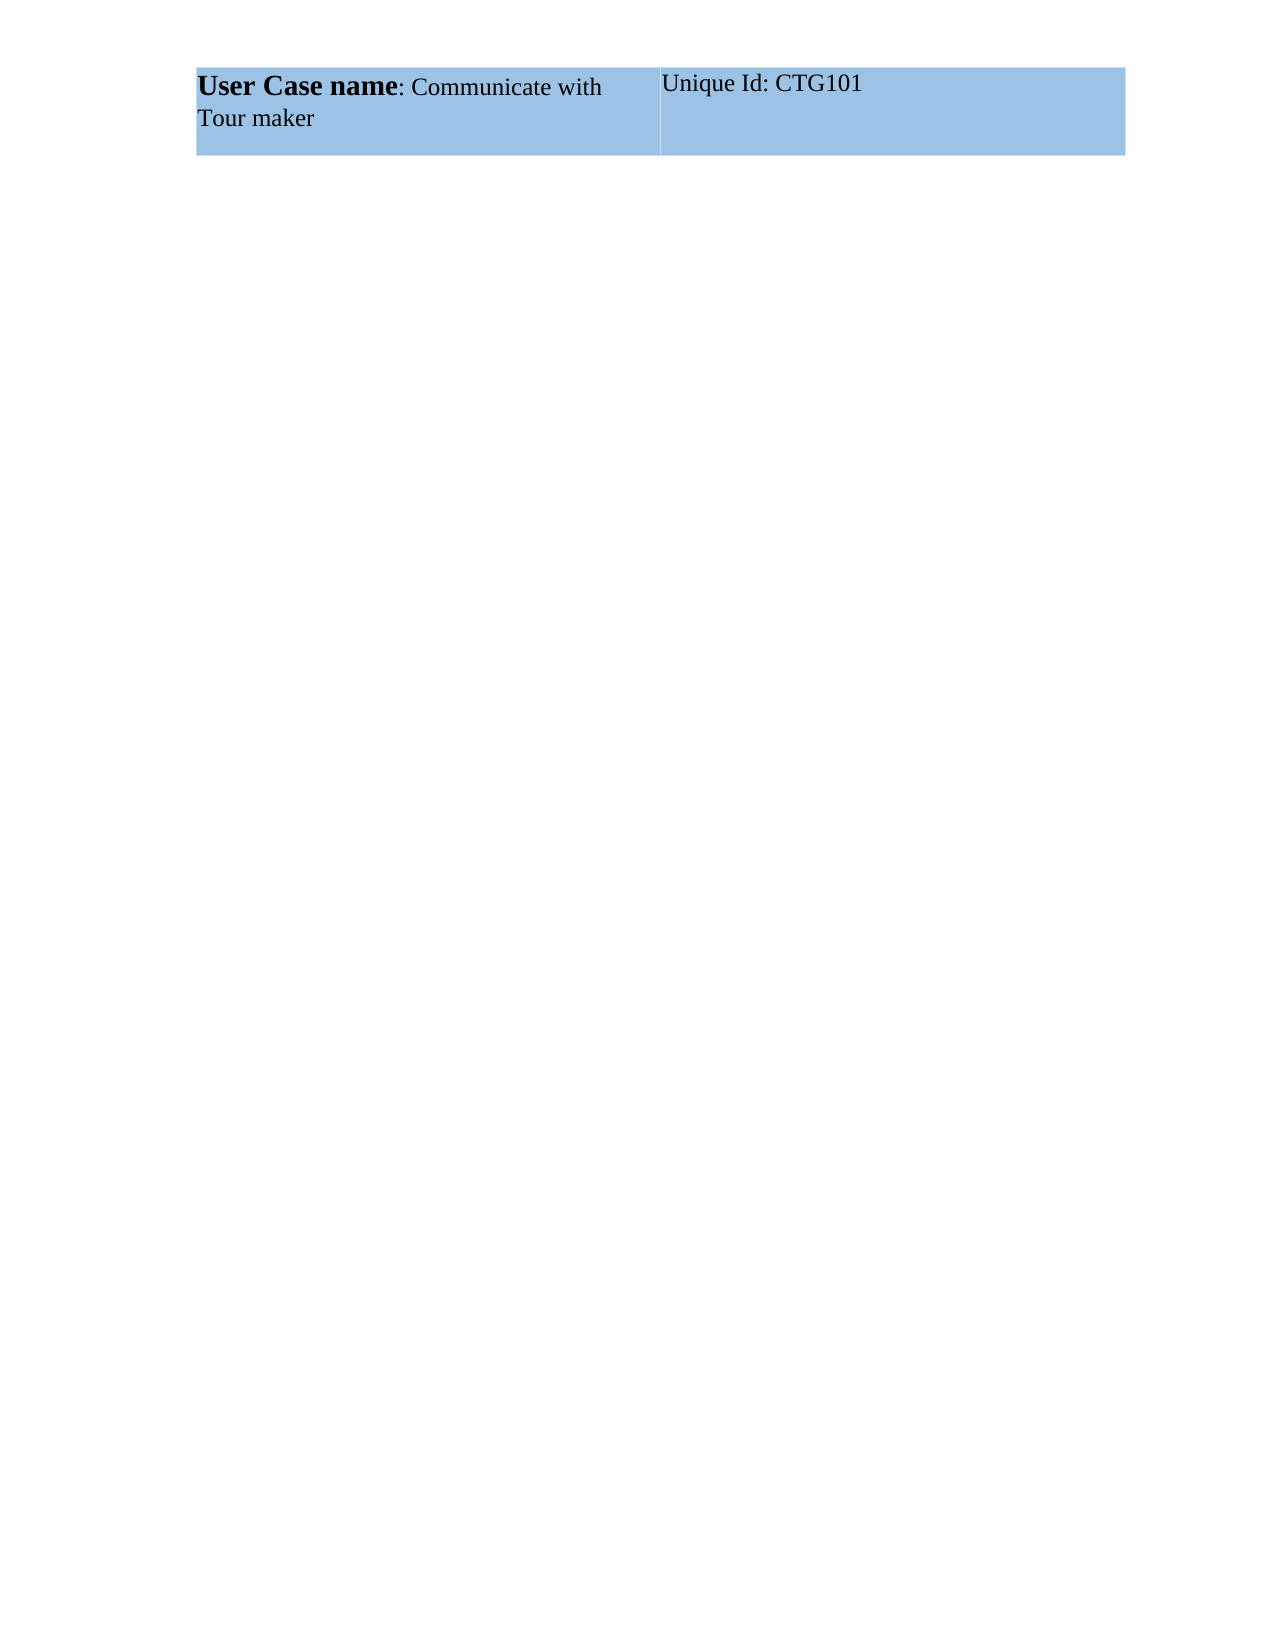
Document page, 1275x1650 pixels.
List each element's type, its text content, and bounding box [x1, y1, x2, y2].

table_header User Case name: Communicate with Tour maker [197, 68, 660, 155]
table_header Unique Id: CTG101 [661, 68, 1125, 155]
